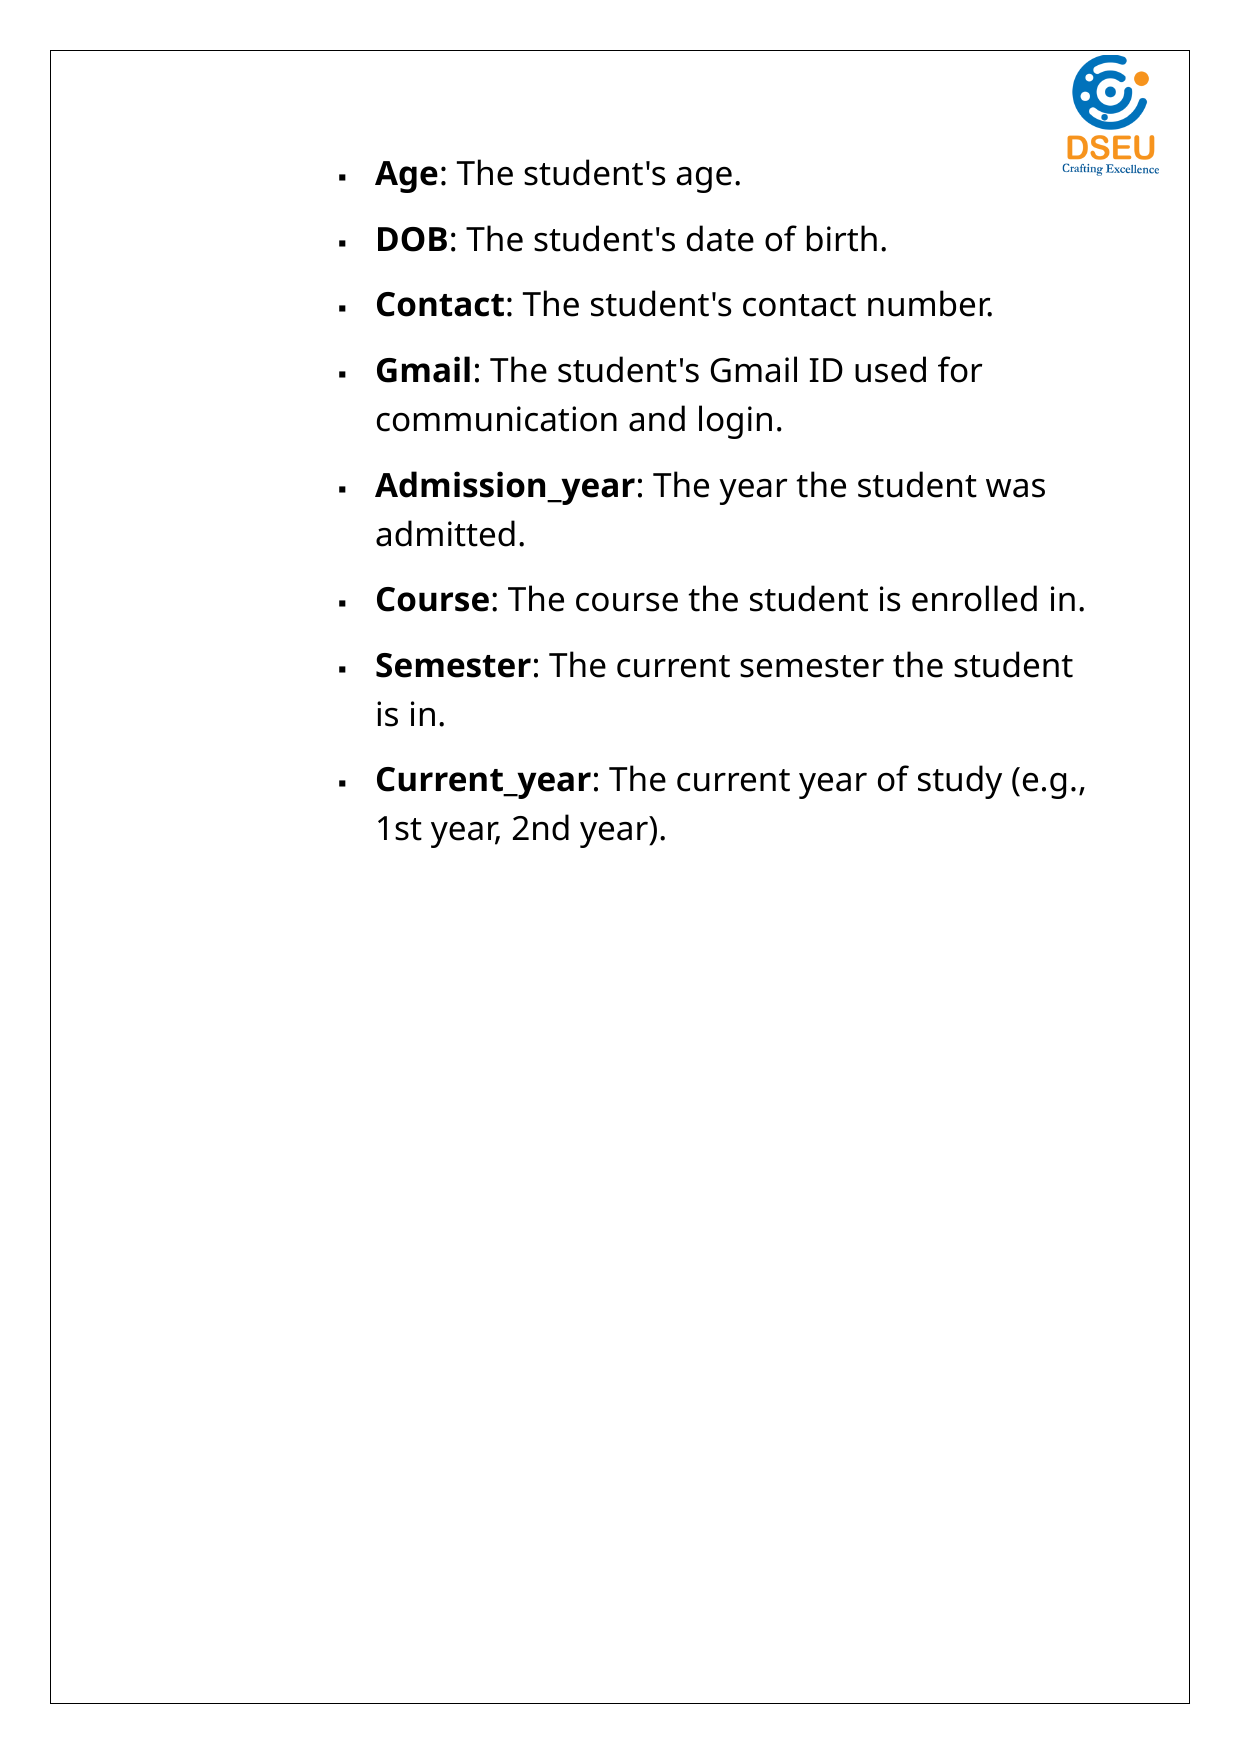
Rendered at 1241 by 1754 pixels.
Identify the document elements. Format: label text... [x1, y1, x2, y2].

list Gmail: The student's Gmail ID used for communication and login. [337, 347, 1090, 441]
list Age: The student's age. [337, 150, 1090, 195]
list Current_year: The current year of study (e.g., 1st year, 2nd year). [337, 756, 1090, 887]
list Semester: The current semester the student is in. [337, 642, 1090, 736]
list Contact: The student's contact number. [337, 281, 1090, 327]
list DOB: The student's date of birth. [337, 216, 1090, 261]
list Admission_year: The year the student was admitted. [337, 461, 1090, 556]
picture [1062, 55, 1159, 176]
list Course: The course the student is enrolled in. [337, 576, 1090, 621]
